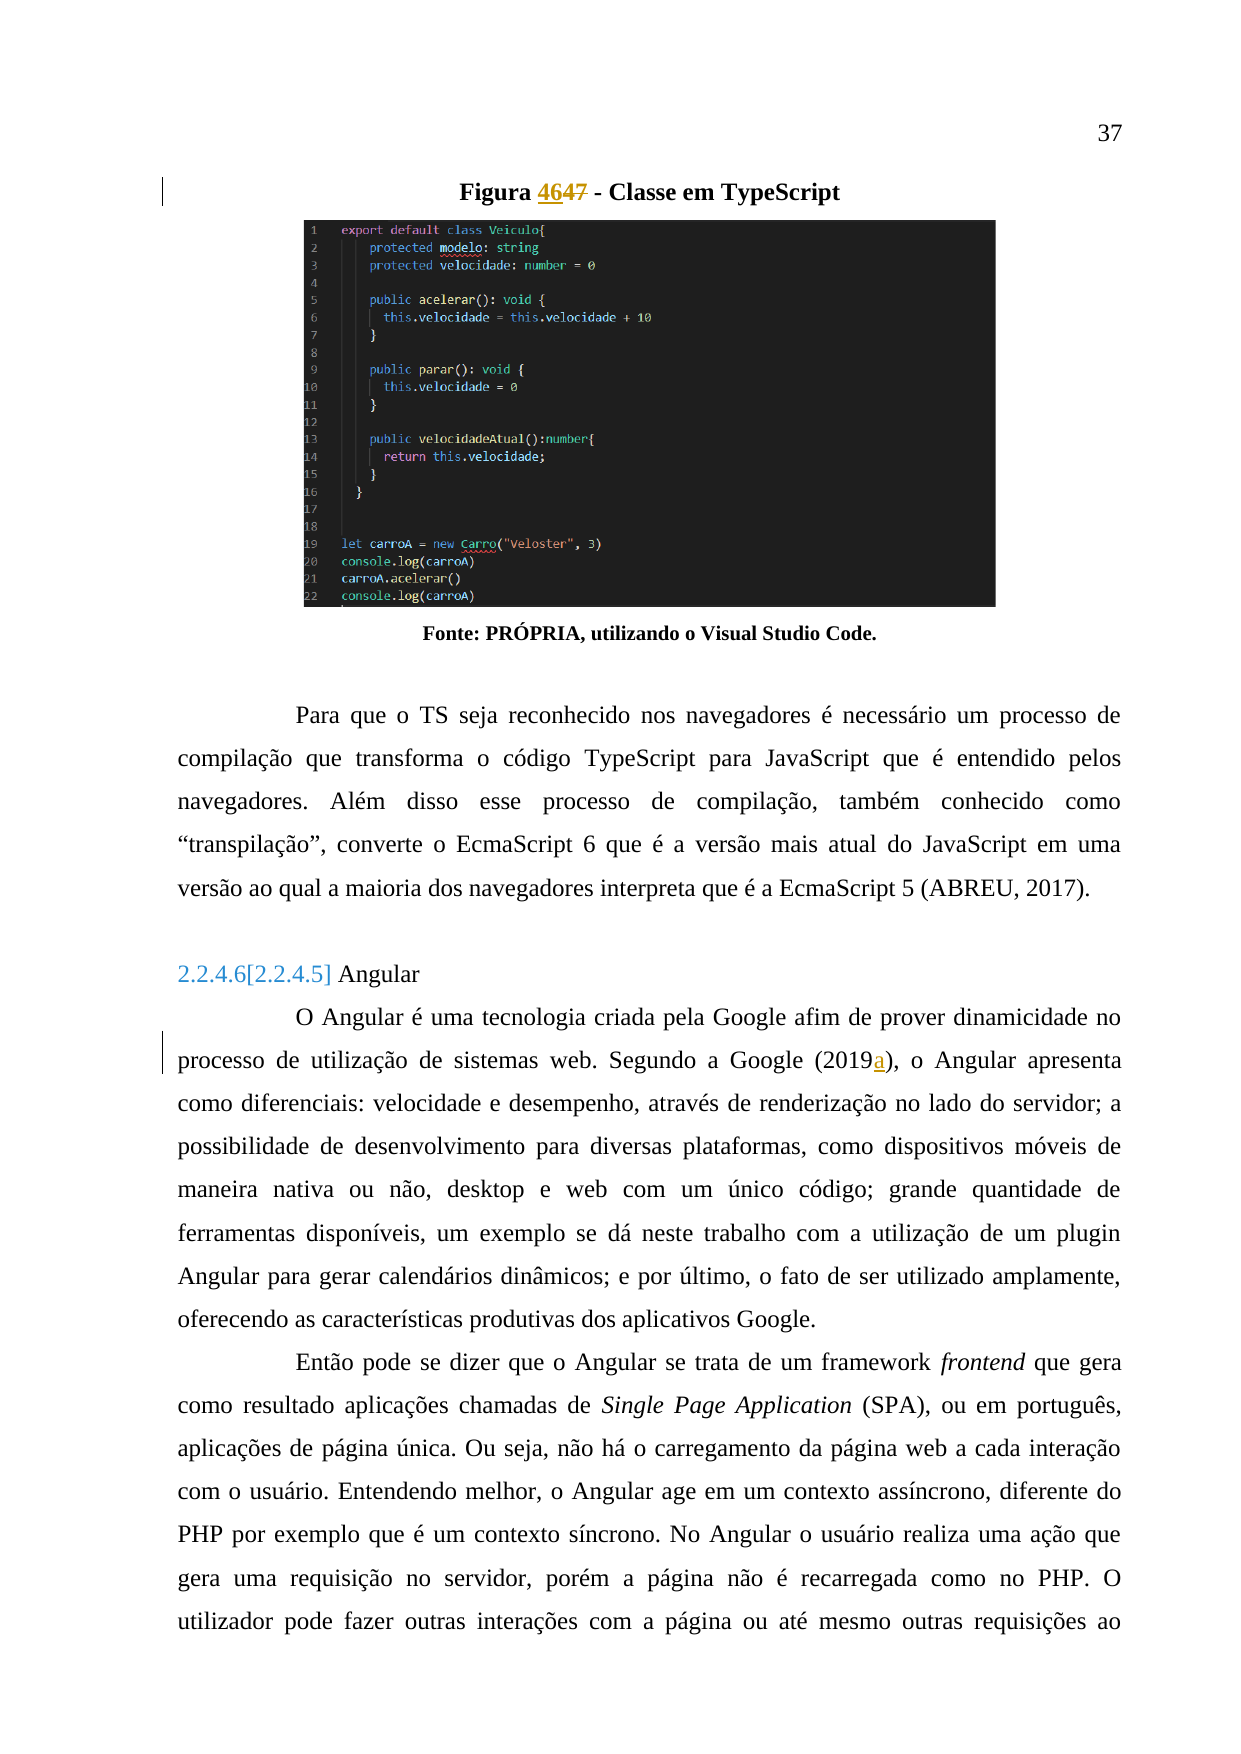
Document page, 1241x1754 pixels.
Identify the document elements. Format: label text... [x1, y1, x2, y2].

text O Angular é uma tecnologia criada pela Google afim de prover dinamicidade no processo de utilização de sistemas web. Segundo a Google (2019), o Angular apresenta como diferenciais: velocidade e desempenho, através de renderização no lado do servidor; a possibilidade de desenvolvimento para diversas plataformas, como dispositivos móveis de maneira nativa ou não, desktop e web com um único código; grande quantidade de ferramentas disponíveis, um exemplo se dá neste trabalho com a utilização de um plugin Angular para gerar calendários dinâmicos; e por último, o fato de ser utilizado amplamente, oferecendo as características produtivas dos aplicativos Google. [177, 1002, 1122, 1333]
text Figura - Classe em TypeScript [177, 177, 1122, 206]
subtitle Angular [177, 959, 1122, 988]
text Fonte: PRÓPRIA, utilizando o Visual Studio Code. [177, 621, 1122, 645]
text Para que o TS seja reconhecido nos navegadores é necessário um processo de compilação que transforma o código TypeScript para JavaScript que é entendido pelos navegadores. Além disso esse processo de compilação, também conhecido como “transpilação”, converte o EcmaScript 6 que é a versão mais atual do JavaScript em uma versão ao qual a maioria dos navegadores interpreta que é a EcmaScript 5 (ABREU, 2017). [177, 700, 1122, 901]
picture [303, 220, 996, 607]
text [177, 1347, 1122, 1634]
